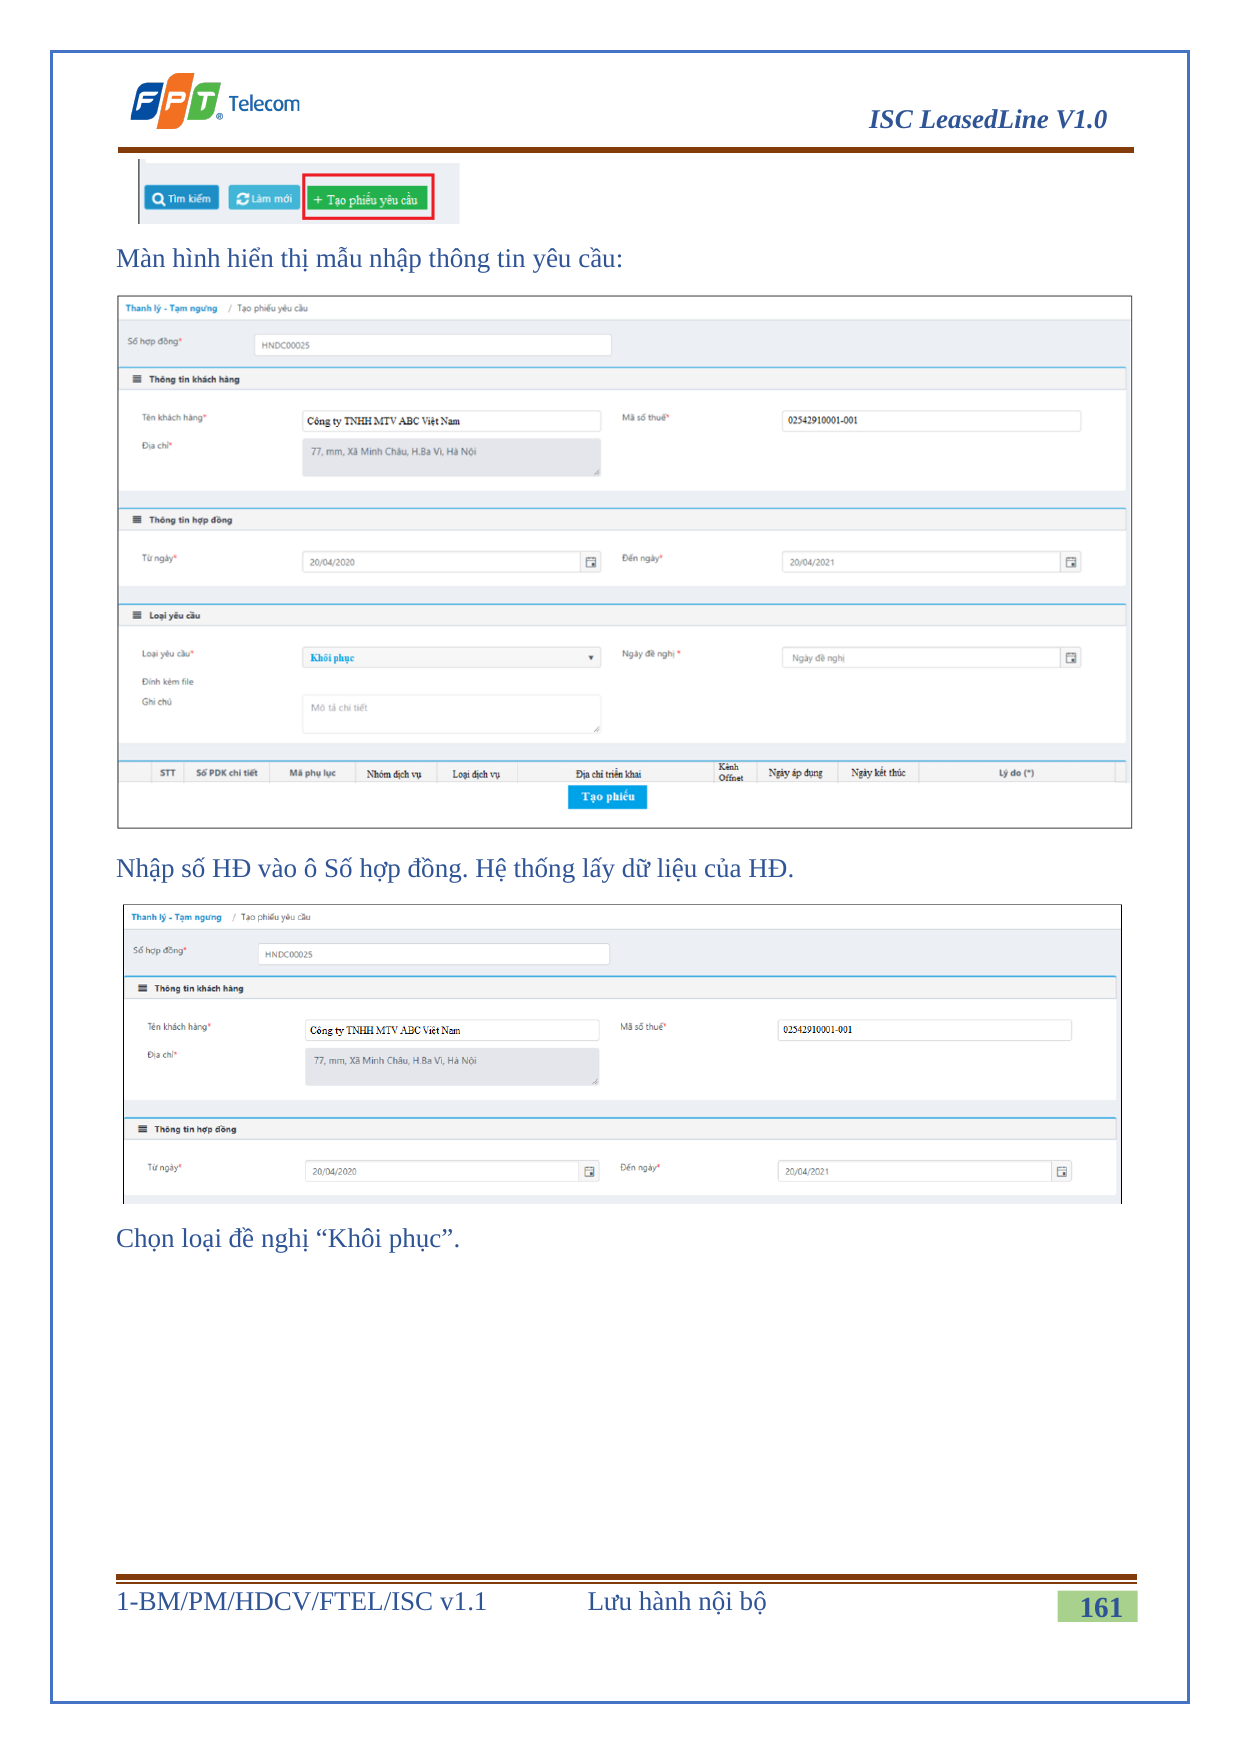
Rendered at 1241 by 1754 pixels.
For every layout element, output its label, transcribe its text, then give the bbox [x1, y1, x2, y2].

picture [115, 292, 1136, 833]
text Chọn loại đề nghị “Khôi phục”. [116, 1222, 1137, 1253]
picture [115, 902, 1128, 1204]
picture [130, 73, 300, 129]
picture [115, 159, 460, 224]
text Màn hình hiển thị mẫu nhập thông tin yêu cầu: [116, 243, 1137, 274]
text Nhập số HĐ vào ô Số hợp đồng. Hệ thống lấy dữ liệu của HĐ. [116, 852, 1137, 883]
